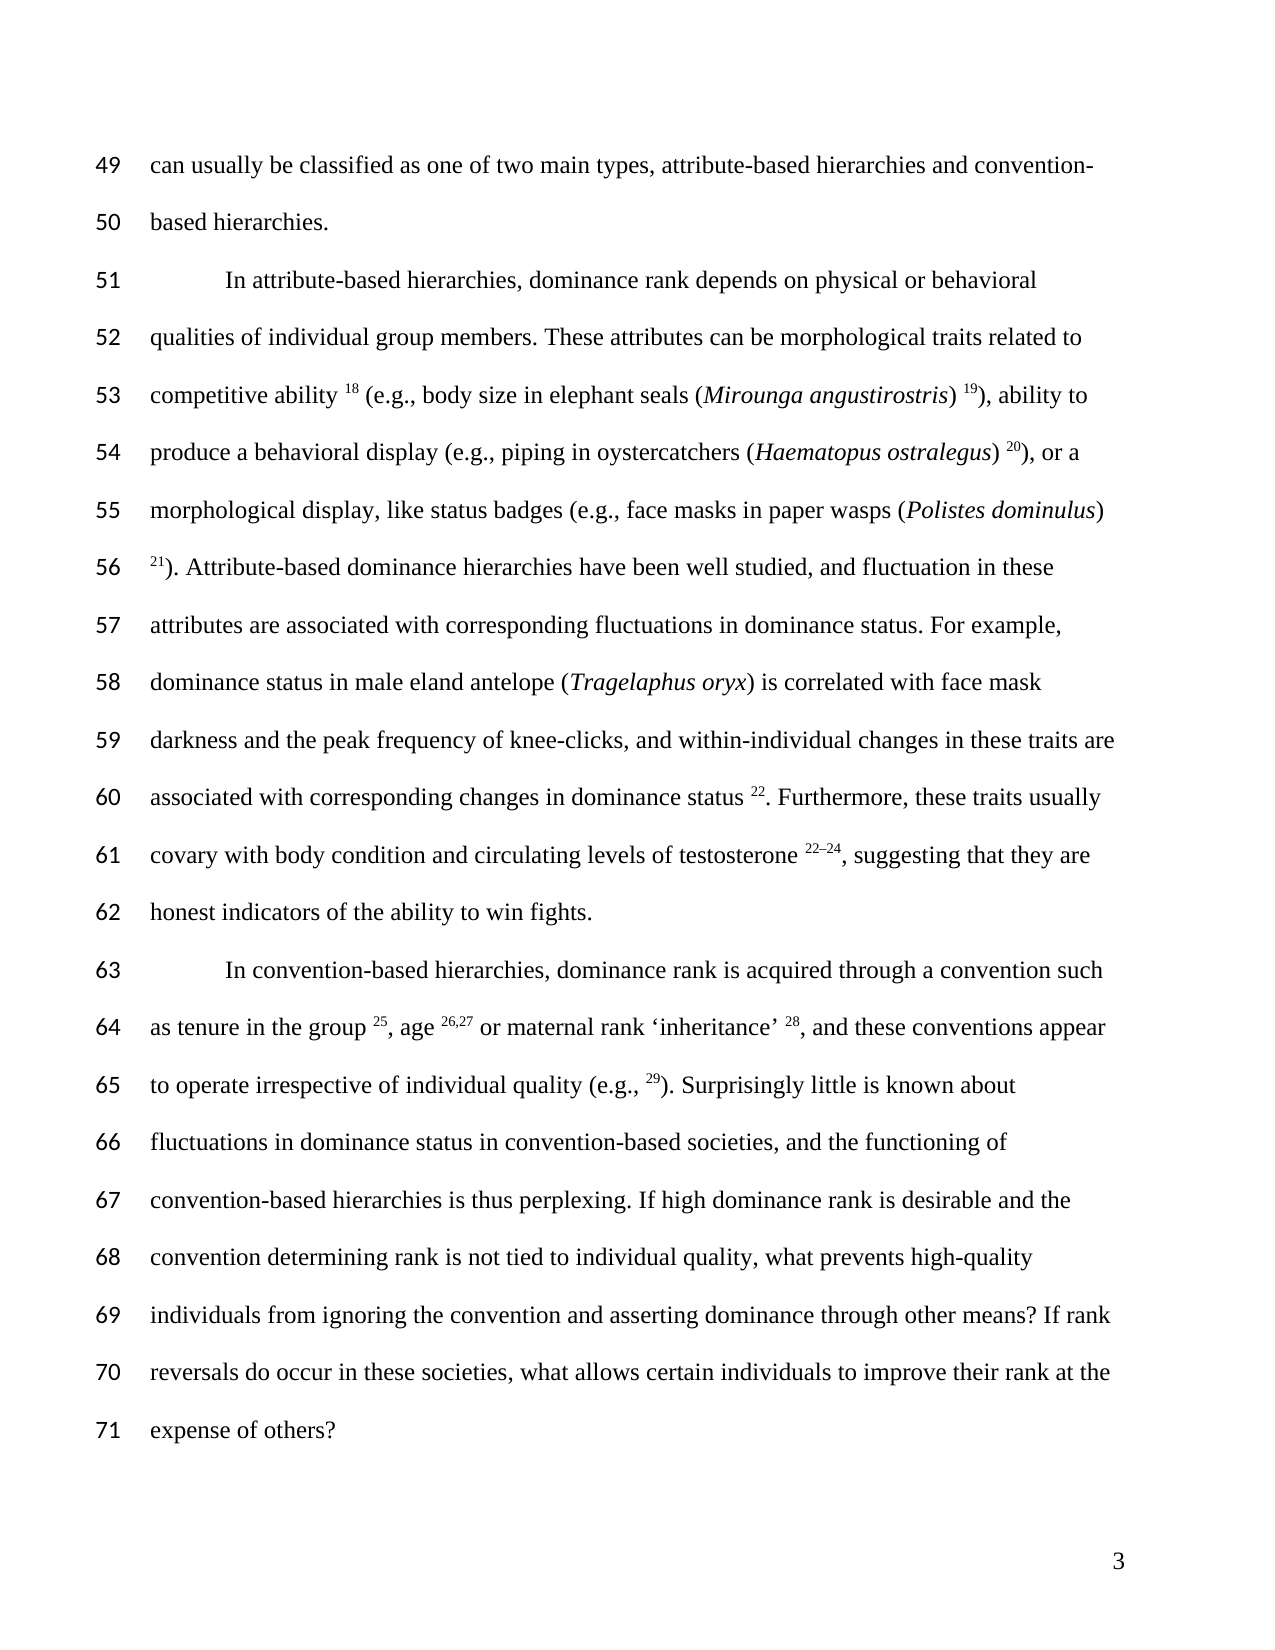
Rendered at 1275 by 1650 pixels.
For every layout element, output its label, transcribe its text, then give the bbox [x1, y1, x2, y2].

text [150, 150, 1125, 236]
text In convention-based hierarchies, dominance rank is acquired through a convention such as tenure in the group 25, age 26,27 or maternal rank ‘inheritance’ 28, and these conventions appear to operate irrespective of individual quality (e.g., 29). Surprisingly little is known about fluctuations in dominance status in convention-based societies, and the functioning of convention-based hierarchies is thus perplexing. If high dominance rank is desirable and the convention determining rank is not tied to individual quality, what prevents high-quality individuals from ignoring the convention and asserting dominance through other means? If rank reversals do occur in these societies, what allows certain individuals to improve their rank at the expense of others? [150, 955, 1125, 1444]
text In attribute-based hierarchies, dominance rank depends on physical or behavioral qualities of individual group members. These attributes can be morphological traits related to competitive ability 18 (e.g., body size in elephant seals (Mirounga angustirostris) 19), ability to produce a behavioral display (e.g., piping in oystercatchers (Haematopus ostralegus) 20), or a morphological display, like status badges (e.g., face masks in paper wasps (Polistes dominulus) 21). Attribute-based dominance hierarchies have been well studied, and fluctuation in these attributes are associated with corresponding fluctuations in dominance status. For example, dominance status in male eland antelope (Tragelaphus oryx) is correlated with face mask darkness and the peak frequency of knee-clicks, and within-individual changes in these traits are associated with corresponding changes in dominance status 22. Furthermore, these traits usually covary with body condition and circulating levels of testosterone 22–24, suggesting that they are honest indicators of the ability to win fights. [150, 265, 1125, 926]
